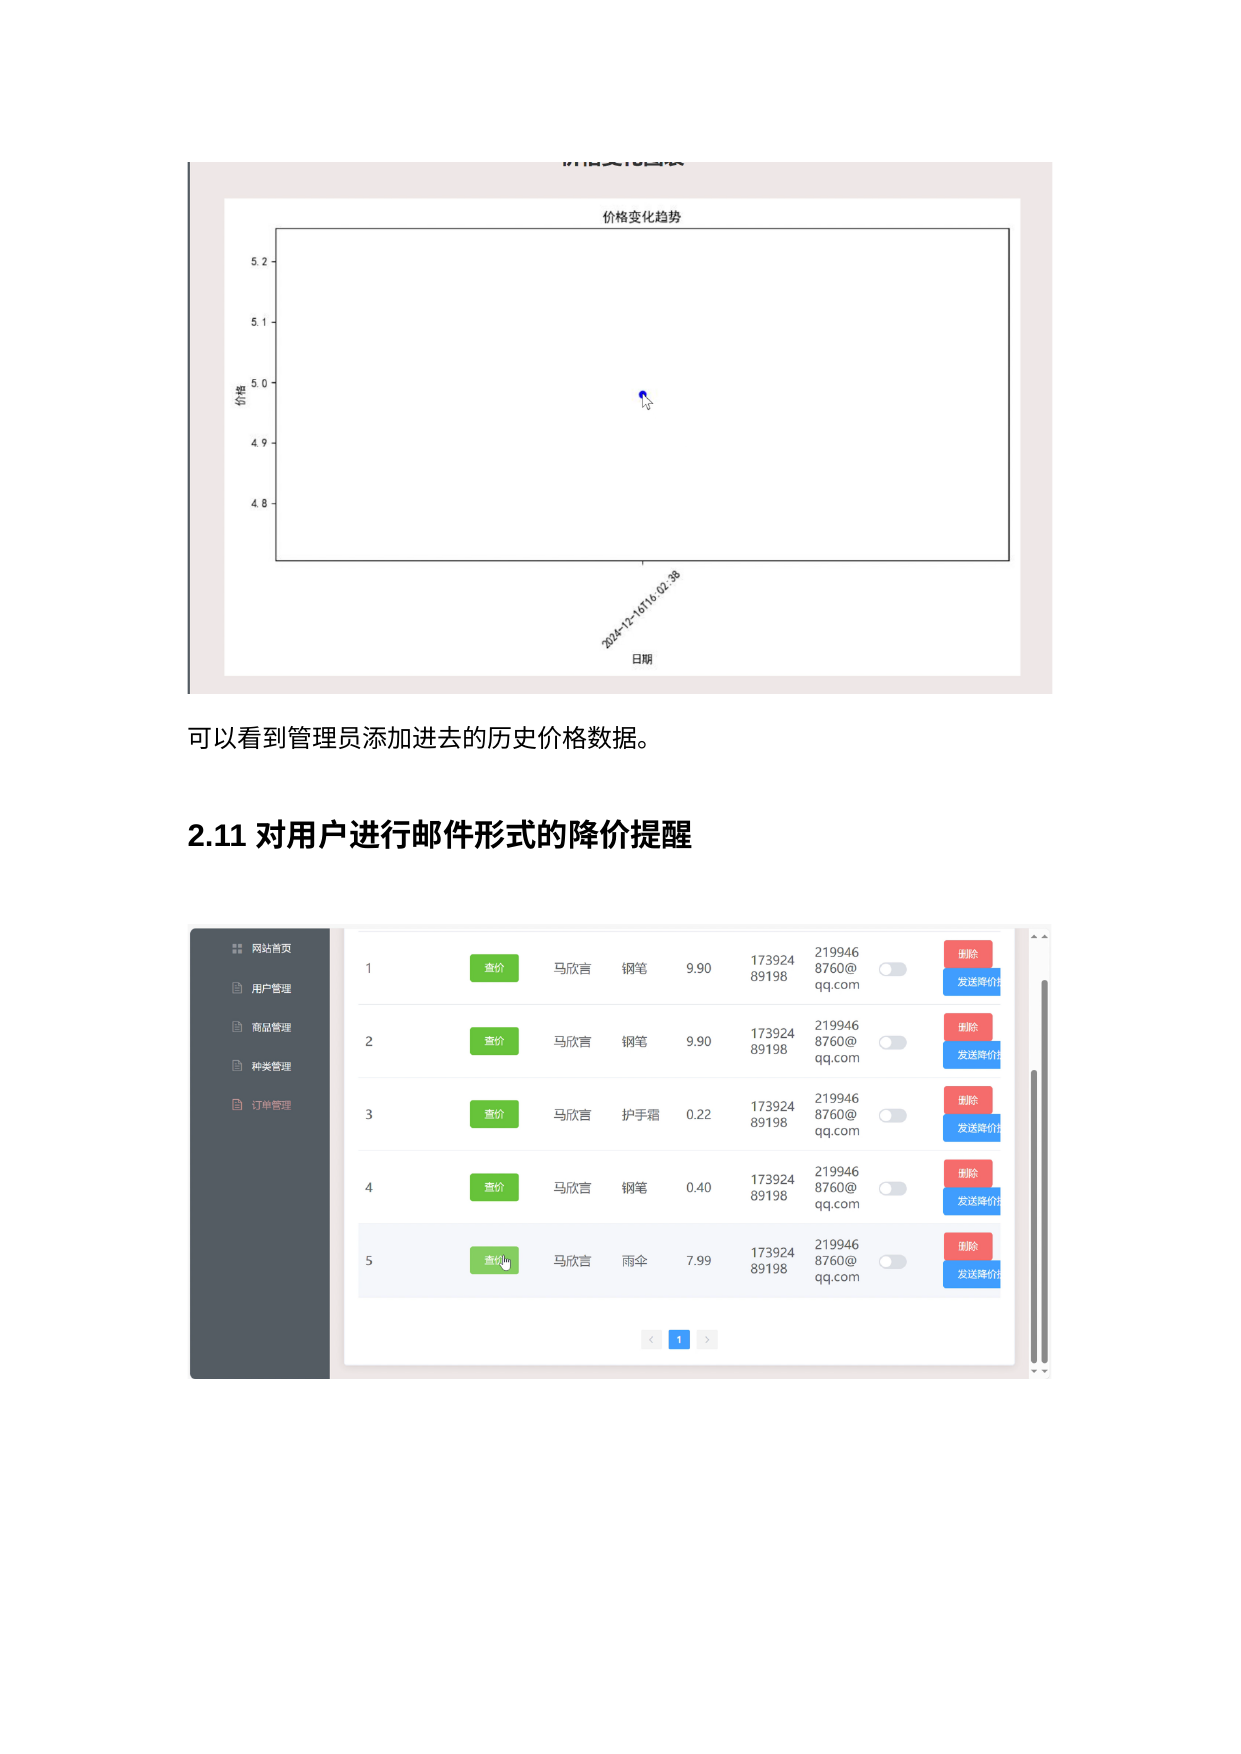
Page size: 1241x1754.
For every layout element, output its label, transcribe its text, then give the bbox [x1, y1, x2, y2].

picture [187, 162, 1053, 694]
picture [187, 924, 1052, 1379]
subtitle 2.11 对用户进行邮件形式的降价提醒 [187, 800, 1053, 865]
list 可以看到管理员添加进去的历史价格数据。 [187, 718, 1053, 754]
